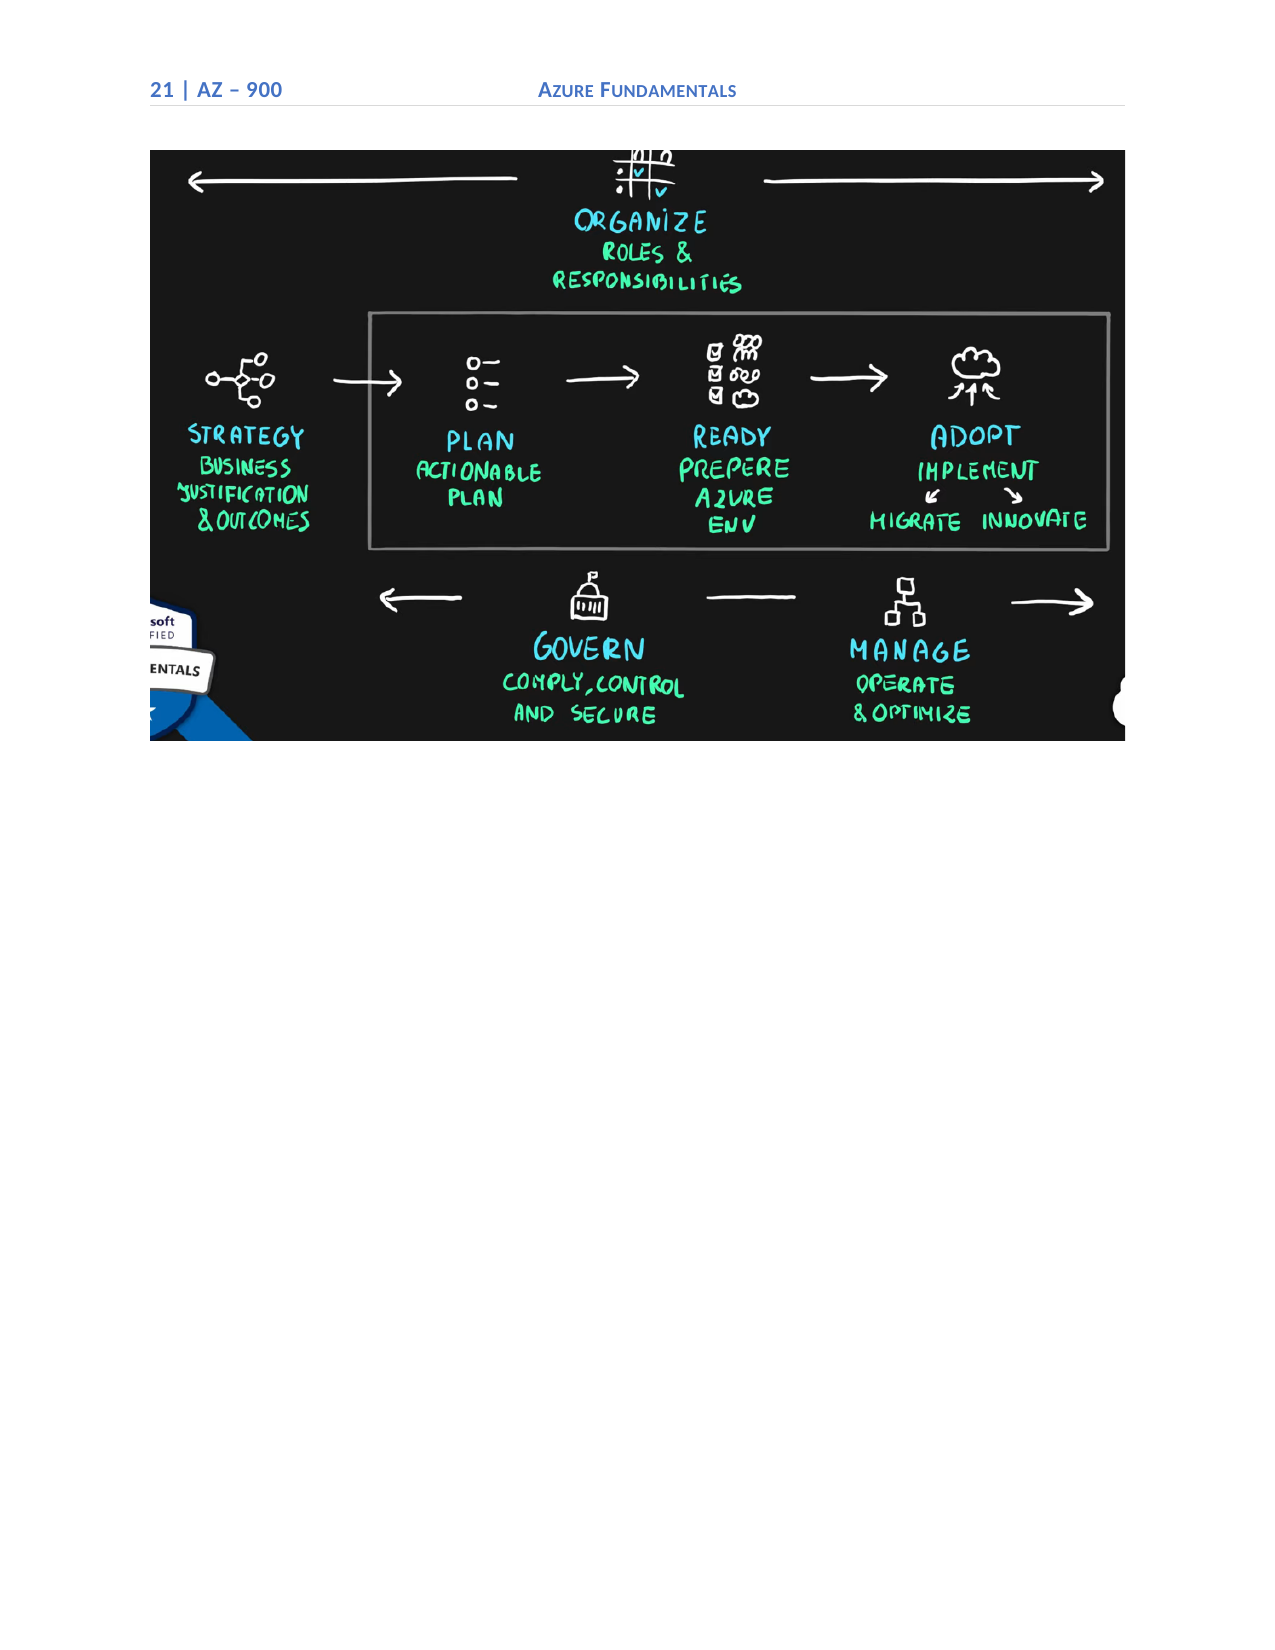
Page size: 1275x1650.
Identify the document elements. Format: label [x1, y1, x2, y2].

picture [150, 150, 1125, 741]
